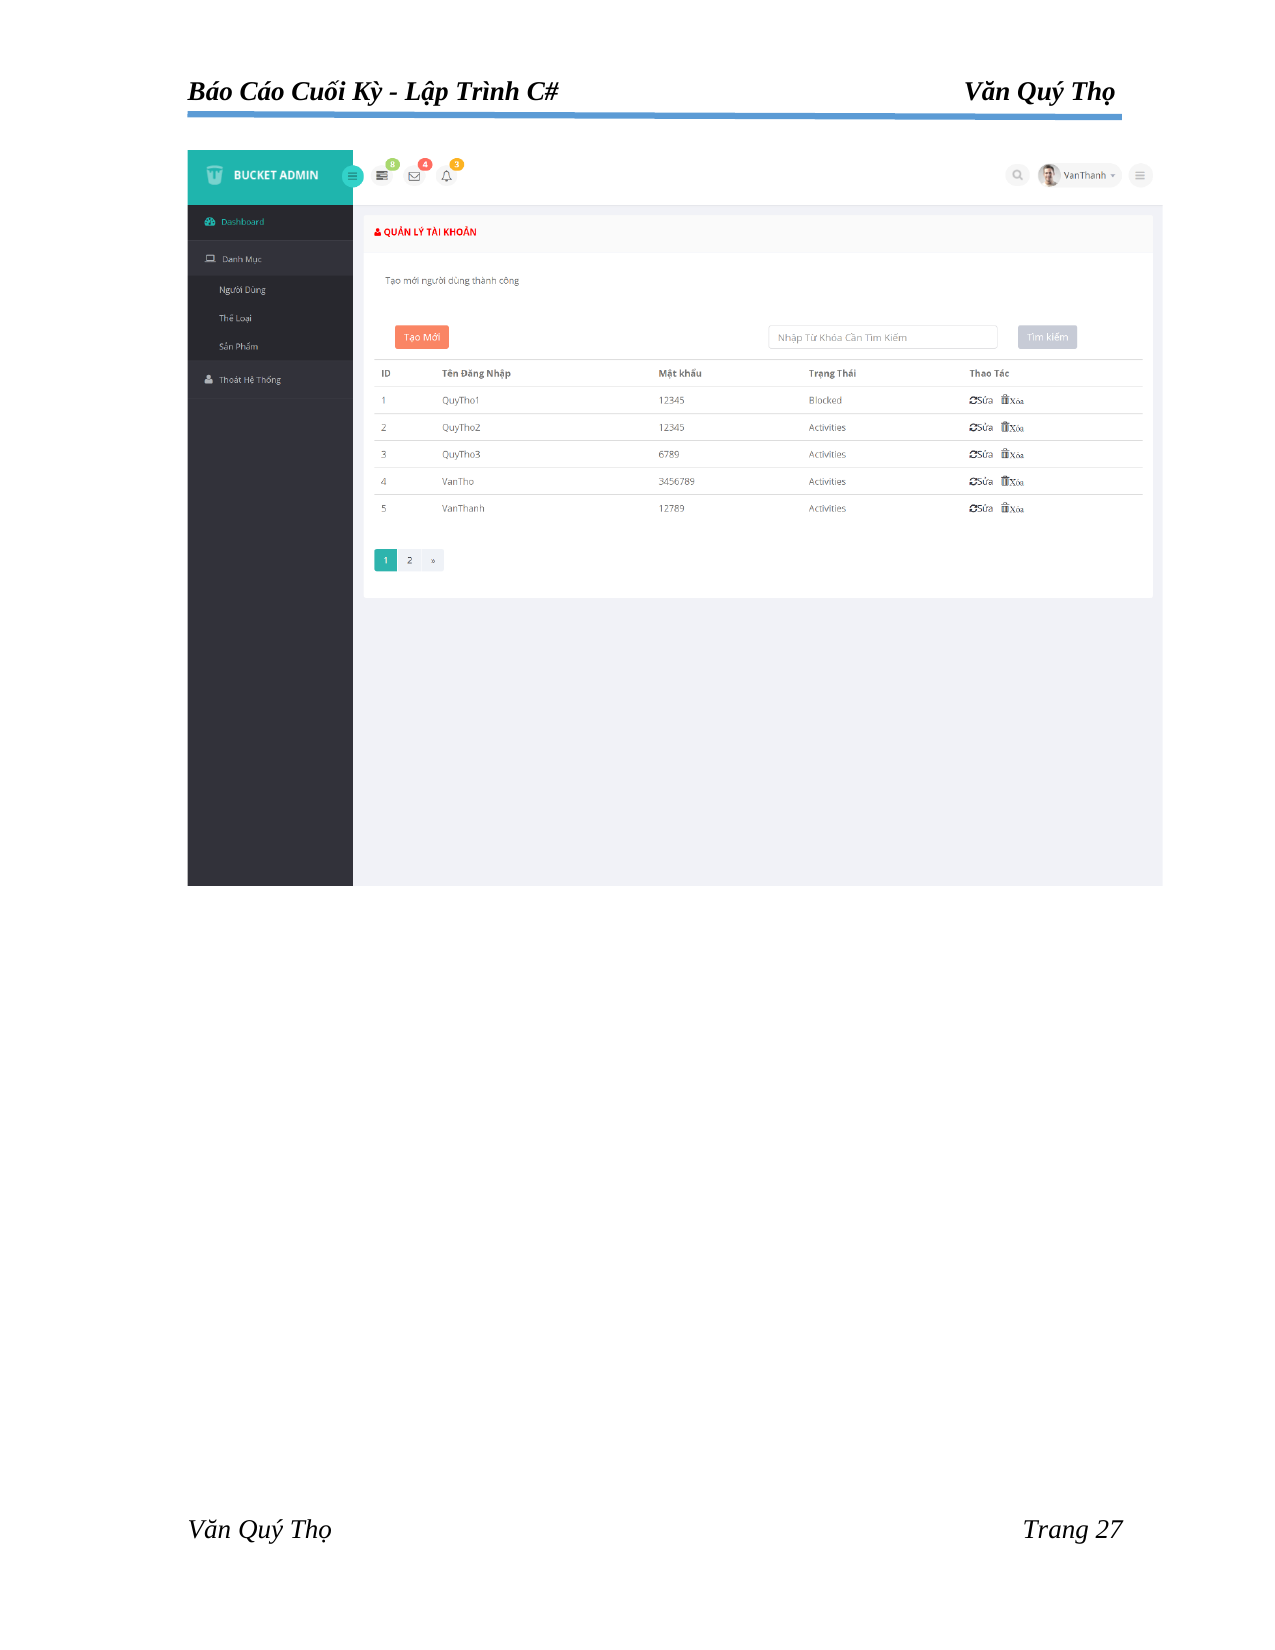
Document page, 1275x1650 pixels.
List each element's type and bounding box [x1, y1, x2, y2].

picture [187, 150, 1163, 886]
